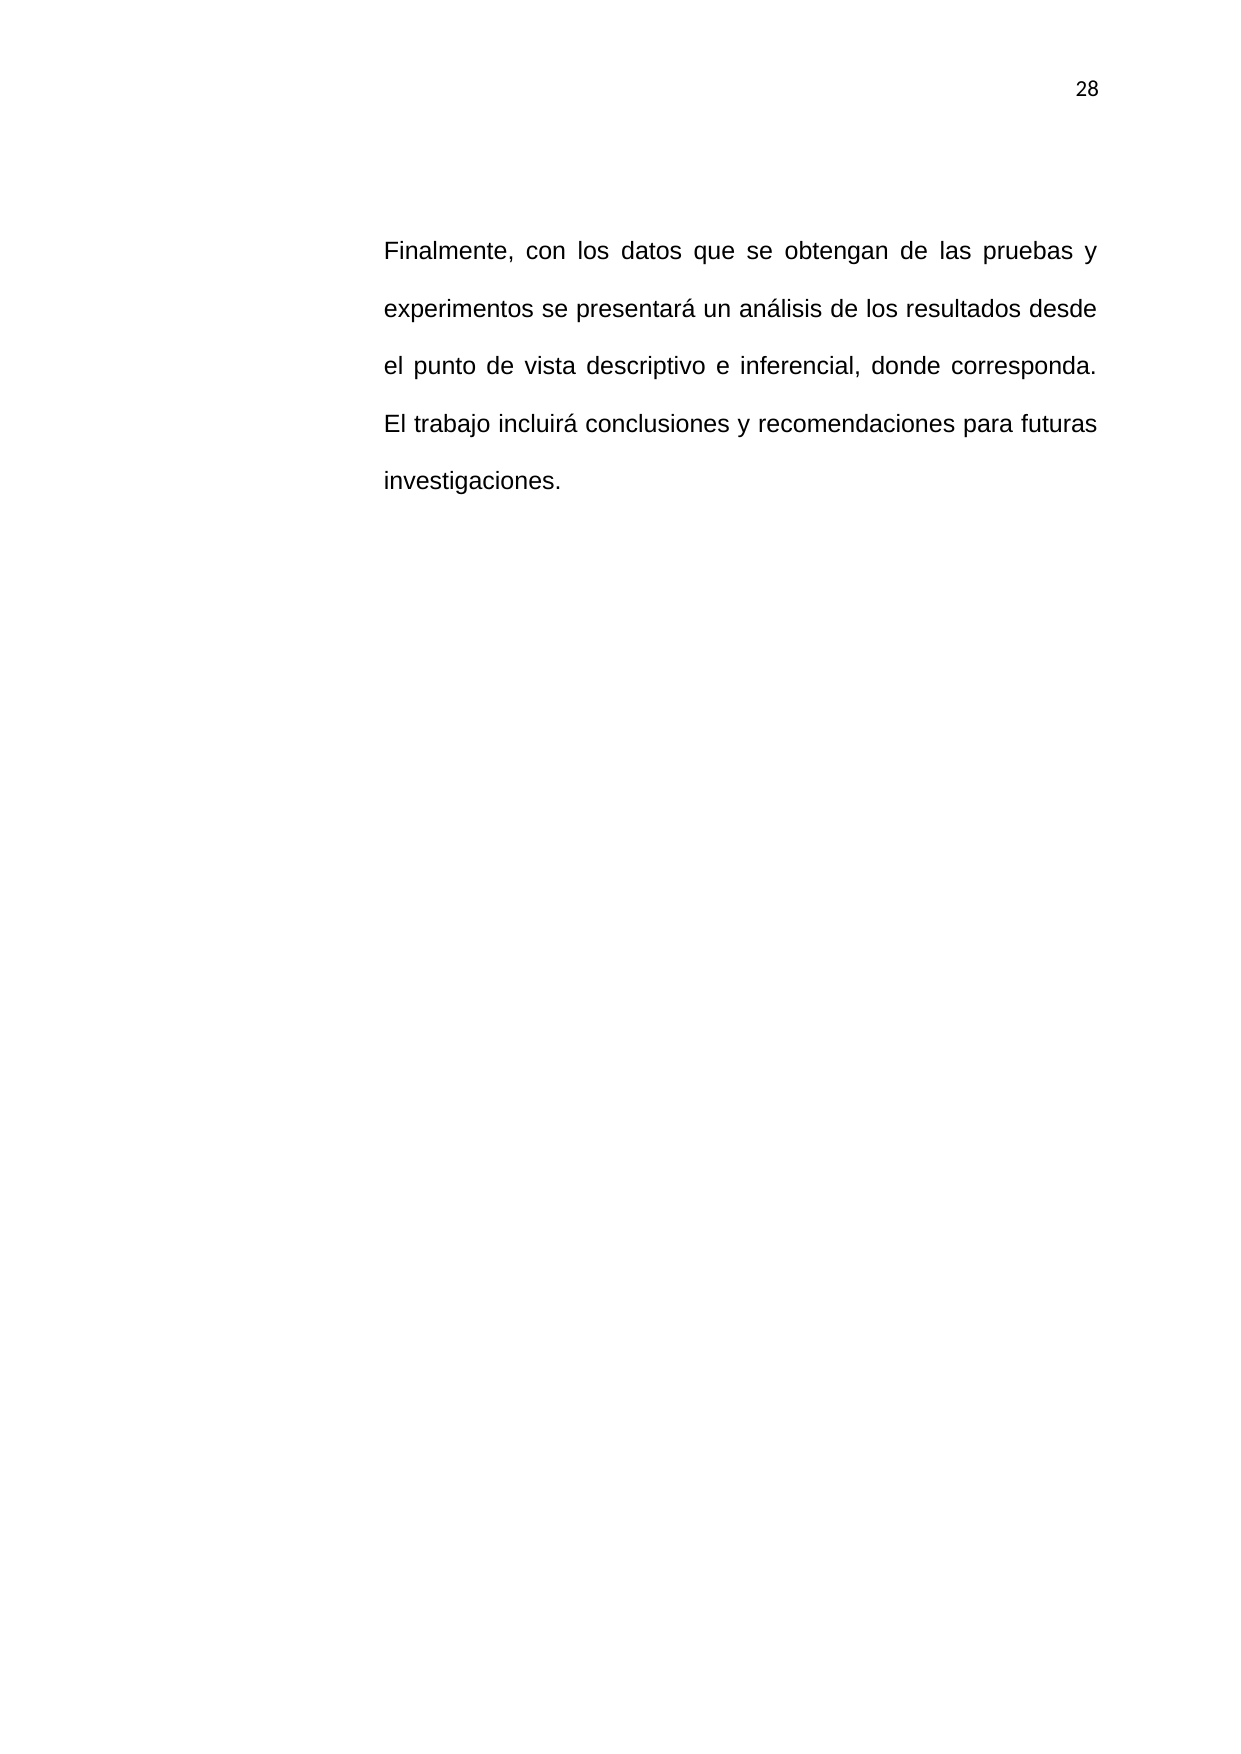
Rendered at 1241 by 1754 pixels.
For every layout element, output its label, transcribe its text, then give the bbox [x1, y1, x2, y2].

list Finalmente, con los datos que se obtengan de las pruebas y experimentos se presentará un análisis de los resultados desde el punto de vista descriptivo e inferencial, donde corresponda. El trabajo incluirá conclusiones y recomendaciones para futuras investigaciones. [384, 236, 1098, 495]
